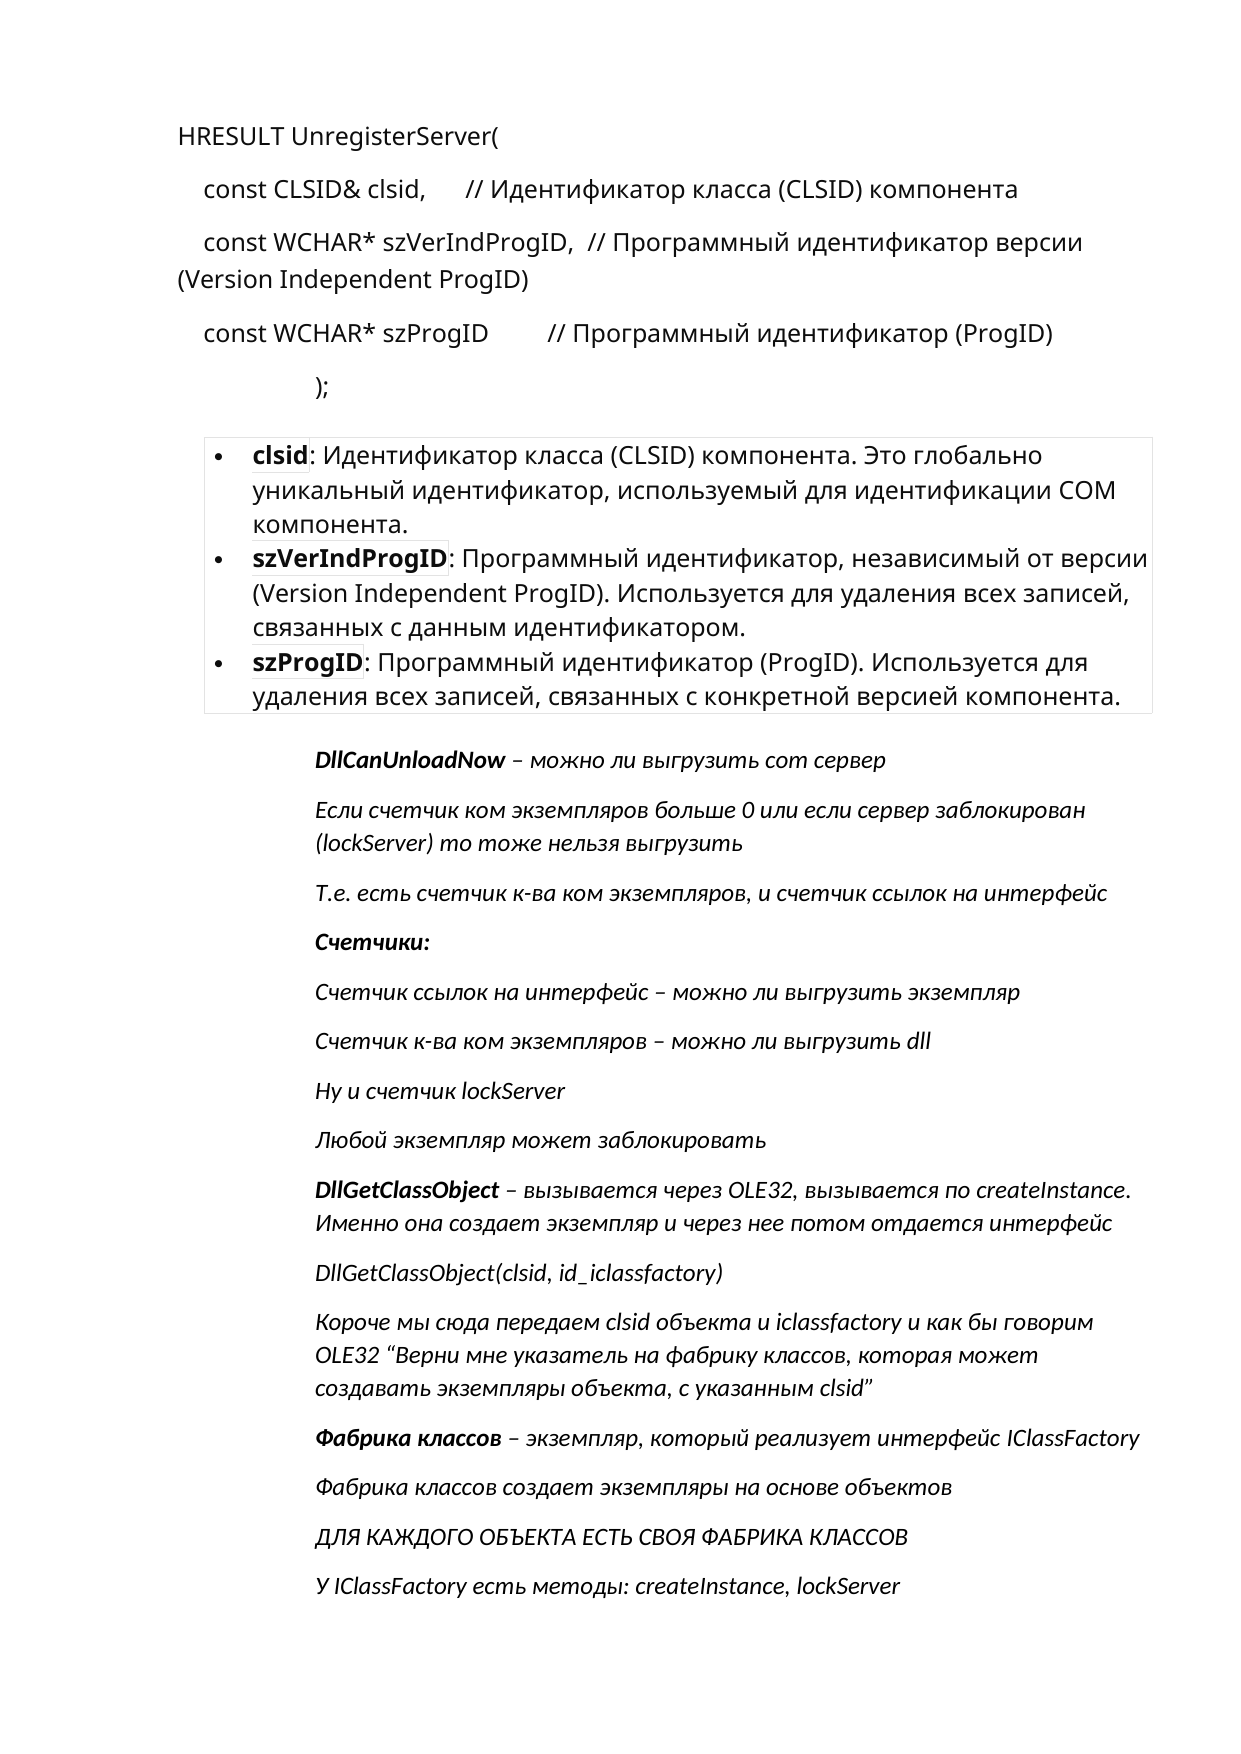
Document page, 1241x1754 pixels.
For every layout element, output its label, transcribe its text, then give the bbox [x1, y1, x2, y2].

text Т.е. есть счетчик к-ва ком экземпляров, и счетчик ссылок на интерфейс [315, 877, 1152, 907]
text const WCHAR* szVerIndProgID, // Программный идентификатор версии (Version Independent ProgID) [177, 225, 1152, 296]
text DllGetClassObject – вызывается через OLE32, вызывается по createInstance. Именно она создает экземпляр и через нее потом отдается интерфейс [315, 1174, 1152, 1238]
text ); [315, 369, 1152, 403]
list szProgID: Программный идентификатор (ProgID). Используется для удаления всех записей, связанных с конкретной версией компонента. [205, 643, 1152, 713]
text Короче мы сюда передаем clsid объекта и iclassfactory и как бы говорим OLE32 “Верни мне указатель на фабрику классов, которая может создавать экземпляры объекта, с указанным clsid” [315, 1306, 1152, 1403]
text Счетчик к-ва ком экземпляров – можно ли выгрузить dll [315, 1025, 1152, 1056]
text Ну и счетчик lockServer [315, 1075, 1152, 1106]
text const CLSID& clsid, // Идентификатор класса (CLSID) компонента [177, 172, 1152, 206]
list clsid: Идентификатор класса (CLSID) компонента. Это глобально уникальный идентификатор, используемый для идентификации COM компонента. [205, 438, 1152, 540]
text Если счетчик ком экземпляров больше 0 или если сервер заблокирован (lockServer) то тоже нельзя выгрузить [315, 794, 1152, 858]
list szVerIndProgID: Программный идентификатор, независимый от версии (Version Independent ProgID). Используется для удаления всех записей, связанных с данным идентификатором. [205, 540, 1152, 643]
text Фабрика классов создает экземпляры на основе объектов [315, 1471, 1152, 1502]
text Фабрика классов – экземпляр, который реализует интерфейс IClassFactory [315, 1422, 1152, 1452]
text У IClassFactory есть методы: createInstance, lockServer [315, 1570, 1152, 1601]
text Счетчики: [315, 926, 1152, 957]
text HRESULT UnregisterServer( [177, 118, 1152, 152]
text DllGetClassObject(clsid, id_iclassfactory) [315, 1257, 1152, 1287]
text DllCanUnloadNow – можно ли выгрузить com сервер [315, 744, 1152, 775]
text ДЛЯ КАЖДОГО ОБЪЕКТА ЕСТЬ СВОЯ ФАБРИКА КЛАССОВ [315, 1521, 1152, 1551]
text Любой экземпляр может заблокировать [315, 1124, 1152, 1155]
text const WCHAR* szProgID // Программный идентификатор (ProgID) [177, 315, 1152, 349]
text Счетчик ссылок на интерфейс – можно ли выгрузить экземпляр [315, 976, 1152, 1006]
